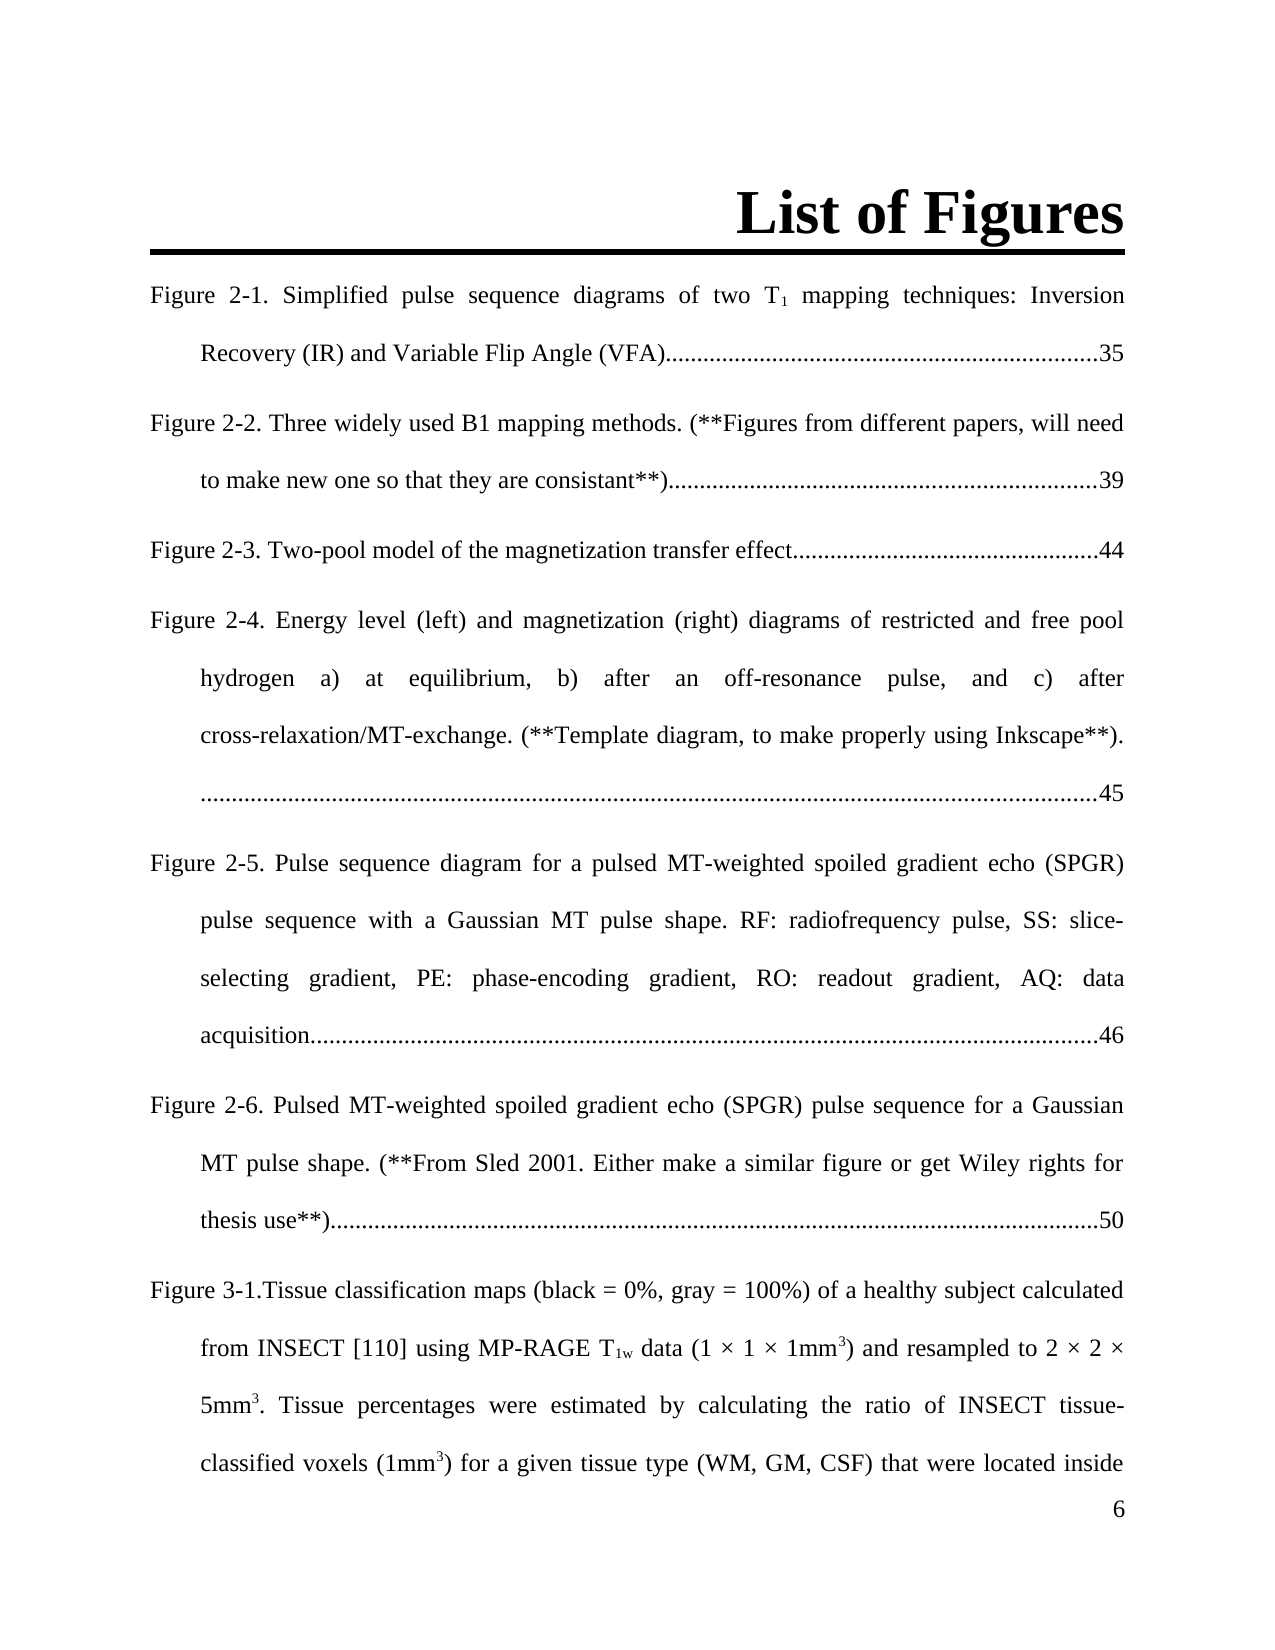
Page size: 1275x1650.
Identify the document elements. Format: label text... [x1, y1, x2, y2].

text List of Figures [150, 175, 1125, 249]
text Figure 2-2. Three widely used B1 mapping methods. (**Figures from different papers, will need to make new one so that they are consistant**). 39 [150, 408, 1125, 494]
text Figure 2-3. Two-pool model of the magnetization transfer effect. 44 [150, 535, 1125, 564]
text Figure 2-1. Simplified pulse sequence diagrams of two T1 mapping techniques: Inversion Recovery (IR) and Variable Flip Angle (VFA). 35 [150, 280, 1125, 367]
text Figure 2-4. Energy level (left) and magnetization (right) diagrams of restricted and free pool hydrogen a) at equilibrium, b) after an off-resonance pulse, and c) after cross-relaxation/MT-exchange. (**Template diagram, to make properly using Inkscape**). 45 [150, 605, 1125, 807]
text Figure 2-5. Pulse sequence diagram for a pulsed MT-weighted spoiled gradient echo (SPGR) pulse sequence with a Gaussian MT pulse shape. RF: radiofrequency pulse, SS: slice-selecting gradient, PE: phase-encoding gradient, RO: readout gradient, AQ: data acquisition. 46 [150, 848, 1125, 1049]
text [150, 1275, 1125, 1477]
text Figure 2-6. Pulsed MT-weighted spoiled gradient echo (SPGR) pulse sequence for a Gaussian MT pulse shape. (**From Sled 2001. Either make a similar figure or get Wiley rights for thesis use**). 50 [150, 1090, 1125, 1234]
